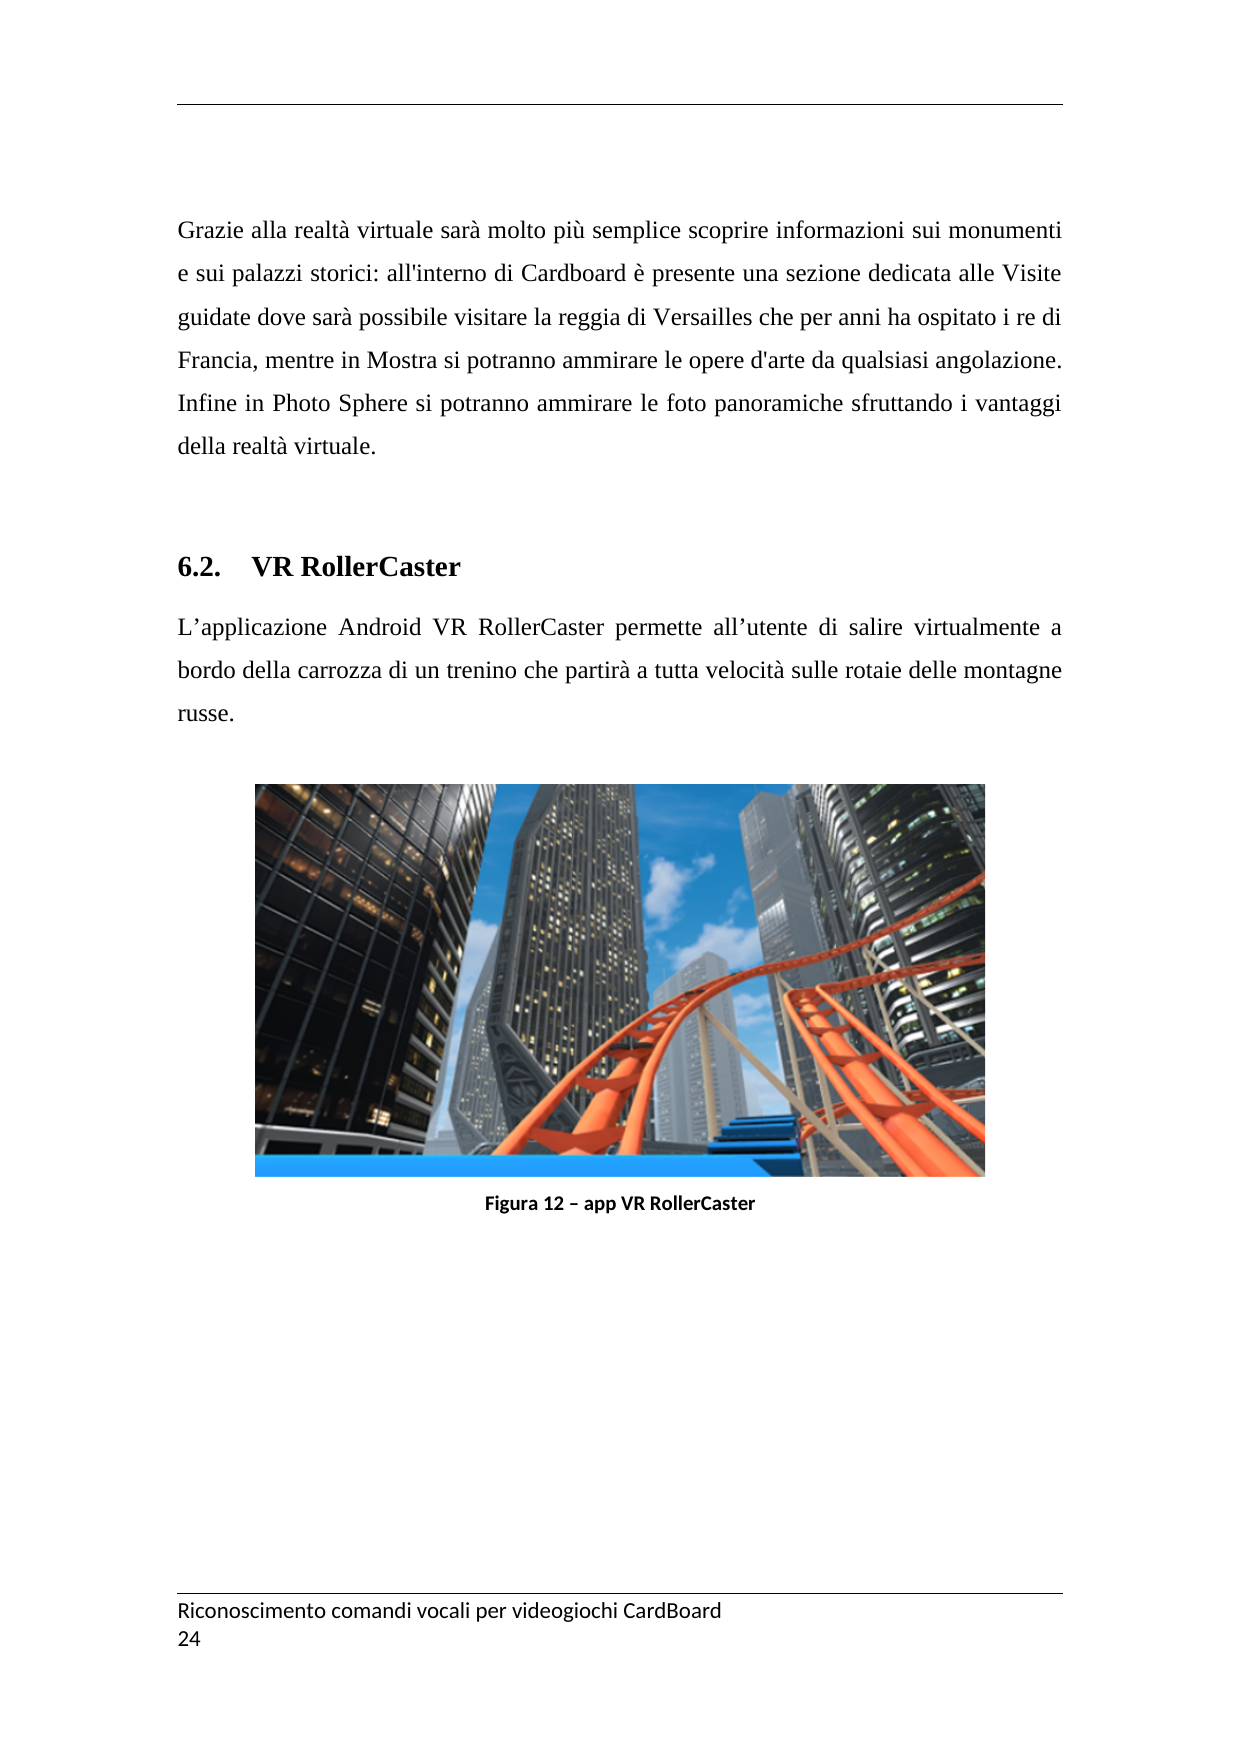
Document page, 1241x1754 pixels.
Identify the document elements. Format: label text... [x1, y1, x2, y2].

text L’applicazione Android VR RollerCaster permette all’utente di salire virtualmente a bordo della carrozza di un trenino che partirà a tutta velocità sulle rotaie delle montagne russe. [177, 612, 1063, 727]
text Grazie alla realtà virtuale sarà molto più semplice scoprire informazioni sui monumenti e sui palazzi storici: all'interno di Cardboard è presente una sezione dedicata alle Visite guidate dove sarà possibile visitare la reggia di Versailles che per anni ha ospitato i re di Francia, mentre in Mostra si potranno ammirare le opere d'arte da qualsiasi angolazione. Infine in Photo Sphere si potranno ammirare le foto panoramiche sfruttando i vantaggi della realtà virtuale. [177, 215, 1063, 460]
text VR RollerCaster [177, 549, 1063, 583]
text Figura 12 – app VR RollerCaster [177, 1190, 1063, 1215]
picture [255, 784, 986, 1177]
